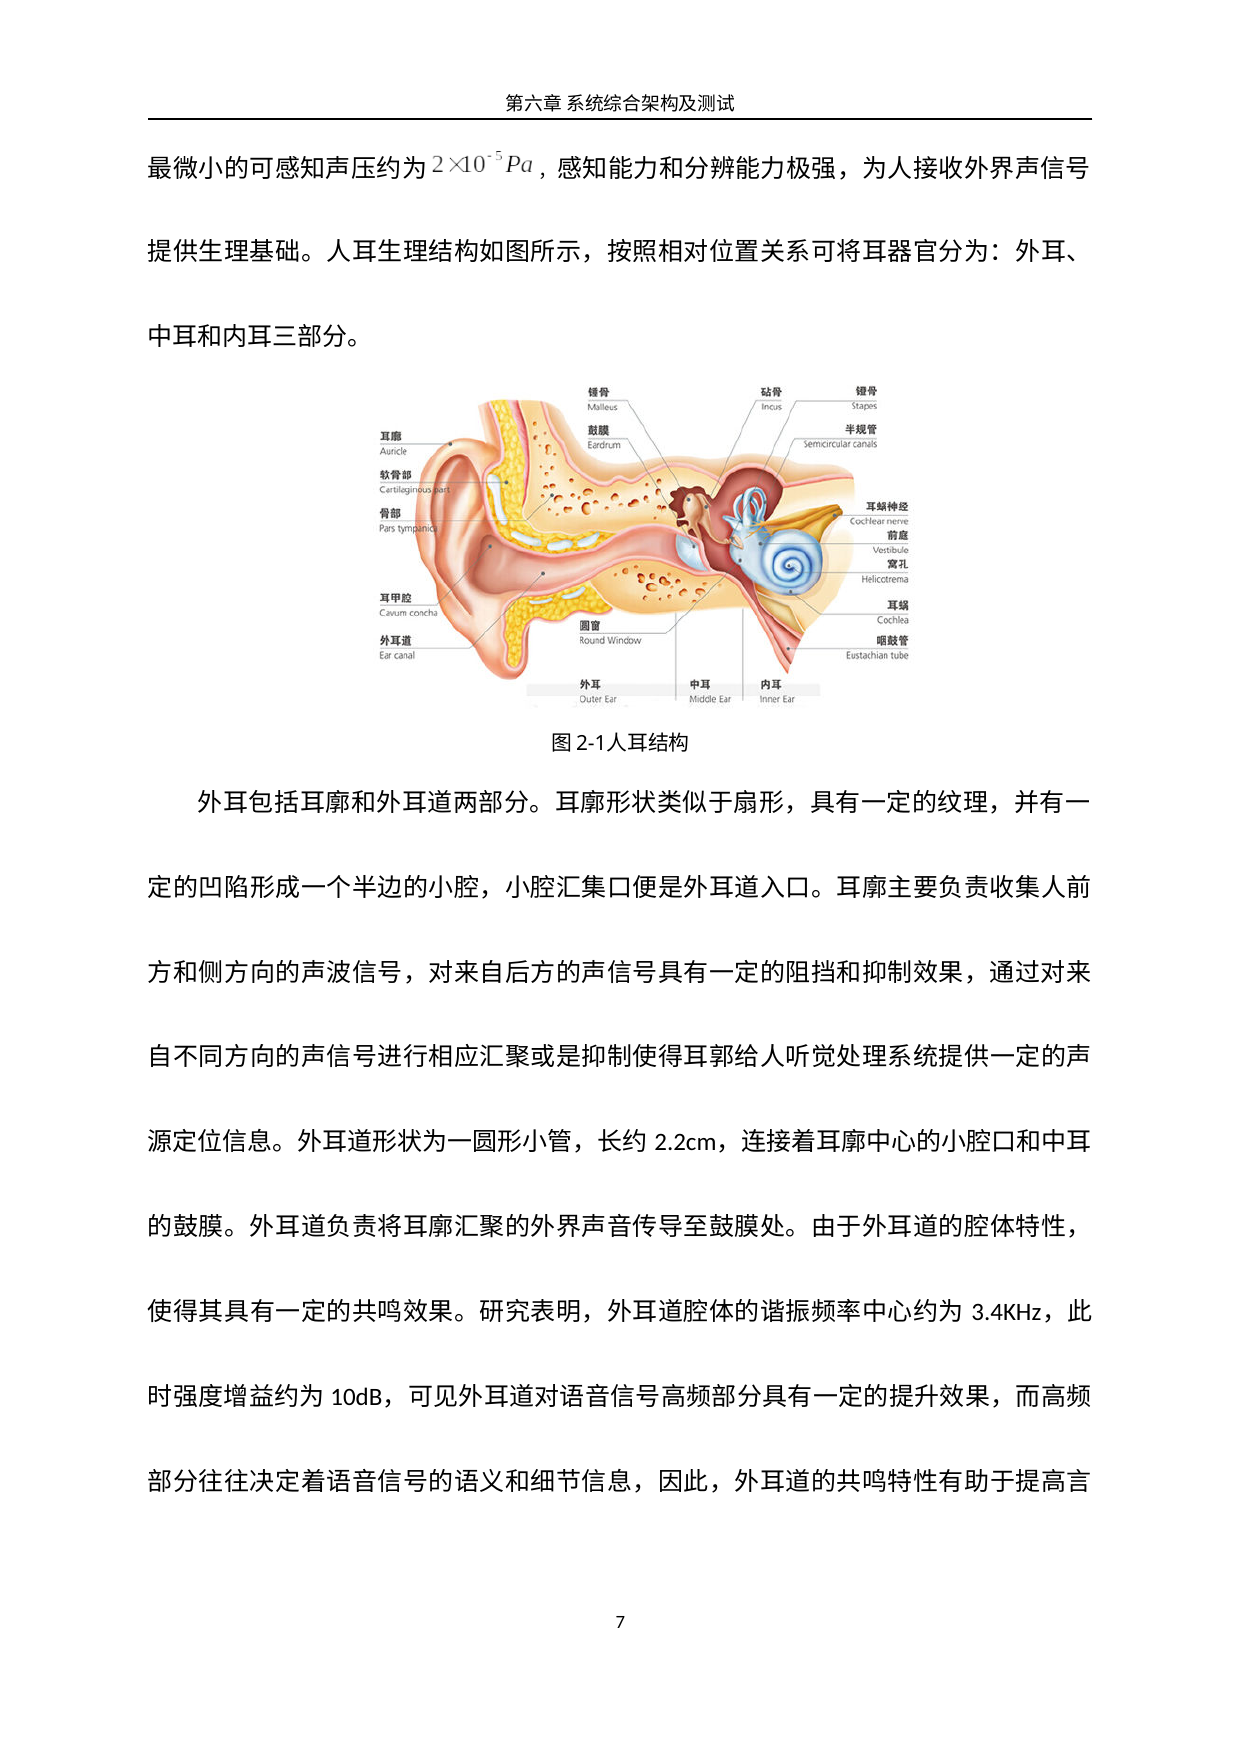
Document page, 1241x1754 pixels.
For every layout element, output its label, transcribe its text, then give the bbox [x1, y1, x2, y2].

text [148, 766, 1092, 1513]
text 图2-1人耳结构 [148, 725, 1092, 759]
picture [372, 377, 918, 711]
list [148, 131, 1092, 369]
